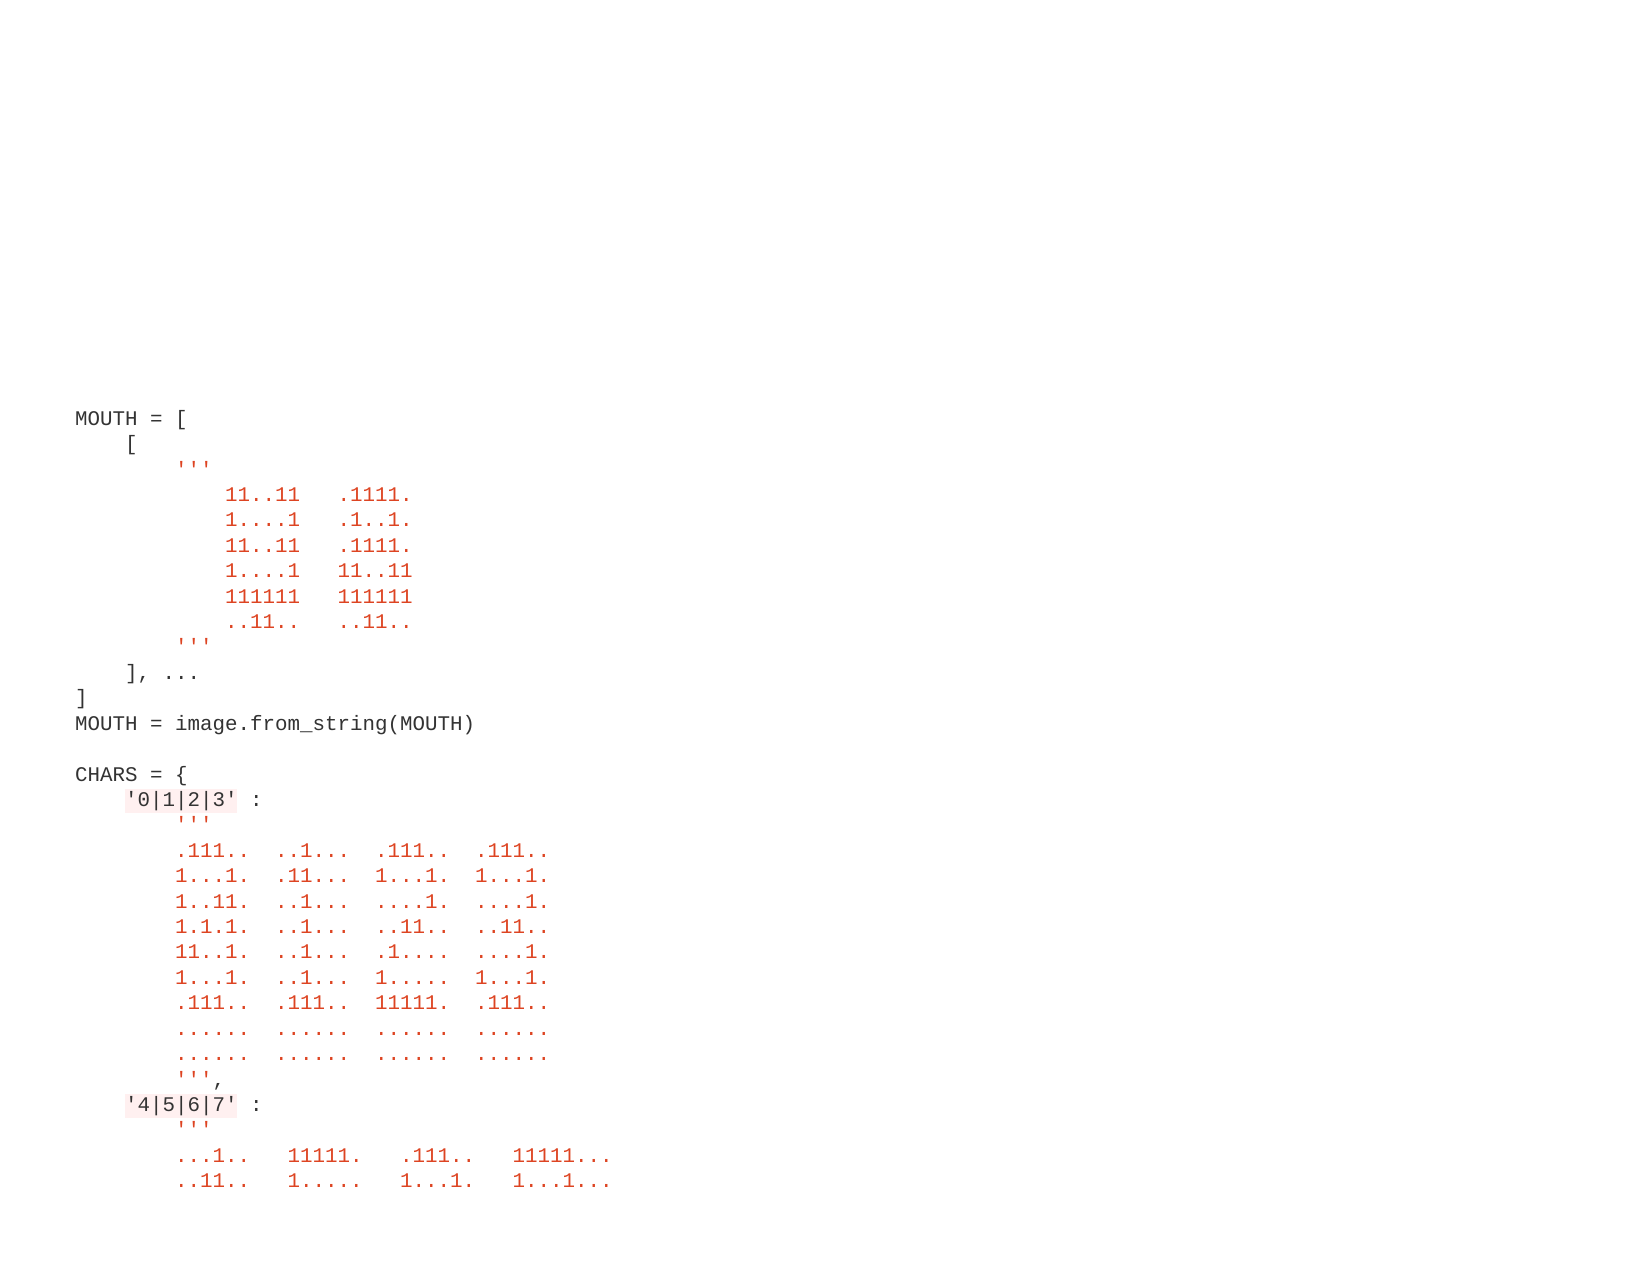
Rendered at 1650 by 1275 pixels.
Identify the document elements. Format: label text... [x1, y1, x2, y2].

text 1....1 .1..1. [75, 508, 1575, 533]
text .111.. .111.. 11111. .111.. [75, 991, 1575, 1016]
text .111.. ..1... .111.. .111.. [75, 838, 1575, 863]
text 1...1. ..1... 1..... 1...1. [75, 965, 1575, 991]
text 11..11 .1111. [75, 482, 1575, 508]
text 1.1.1. ..1... ..11.. ..11.. [75, 914, 1575, 940]
text ..11.. 1..... 1...1. 1...1... [75, 1168, 1575, 1194]
text ] [75, 686, 1575, 711]
text ...... ...... ...... ...... [75, 1041, 1575, 1067]
text 11..11 .1111. [75, 533, 1575, 558]
text ...1.. 11111. .111.. 11111... [75, 1143, 1575, 1168]
text '0|1|2|3' : [75, 787, 1575, 813]
text MOUTH = [ [75, 406, 1575, 431]
text ..11.. ..11.. [75, 609, 1575, 635]
text 1...1. .11... 1...1. 1...1. [75, 863, 1575, 889]
text ''' [75, 457, 1575, 482]
text 1....1 11..11 [75, 558, 1575, 584]
text CHARS = { [75, 762, 1575, 787]
text [ [75, 431, 1575, 457]
text 11..1. ..1... .1.... ....1. [75, 940, 1575, 965]
text ], ... [75, 660, 1575, 686]
text ''' [75, 1118, 1575, 1143]
text 111111 111111 [75, 584, 1575, 609]
text MOUTH = image.from_string(MOUTH) [75, 711, 1575, 736]
text 1..11. ..1... ....1. ....1. [75, 889, 1575, 914]
text ''' [75, 635, 1575, 660]
text ''', [75, 1067, 1575, 1092]
text '4|5|6|7' : [75, 1092, 1575, 1118]
text ''' [75, 813, 1575, 838]
text ...... ...... ...... ...... [75, 1016, 1575, 1041]
